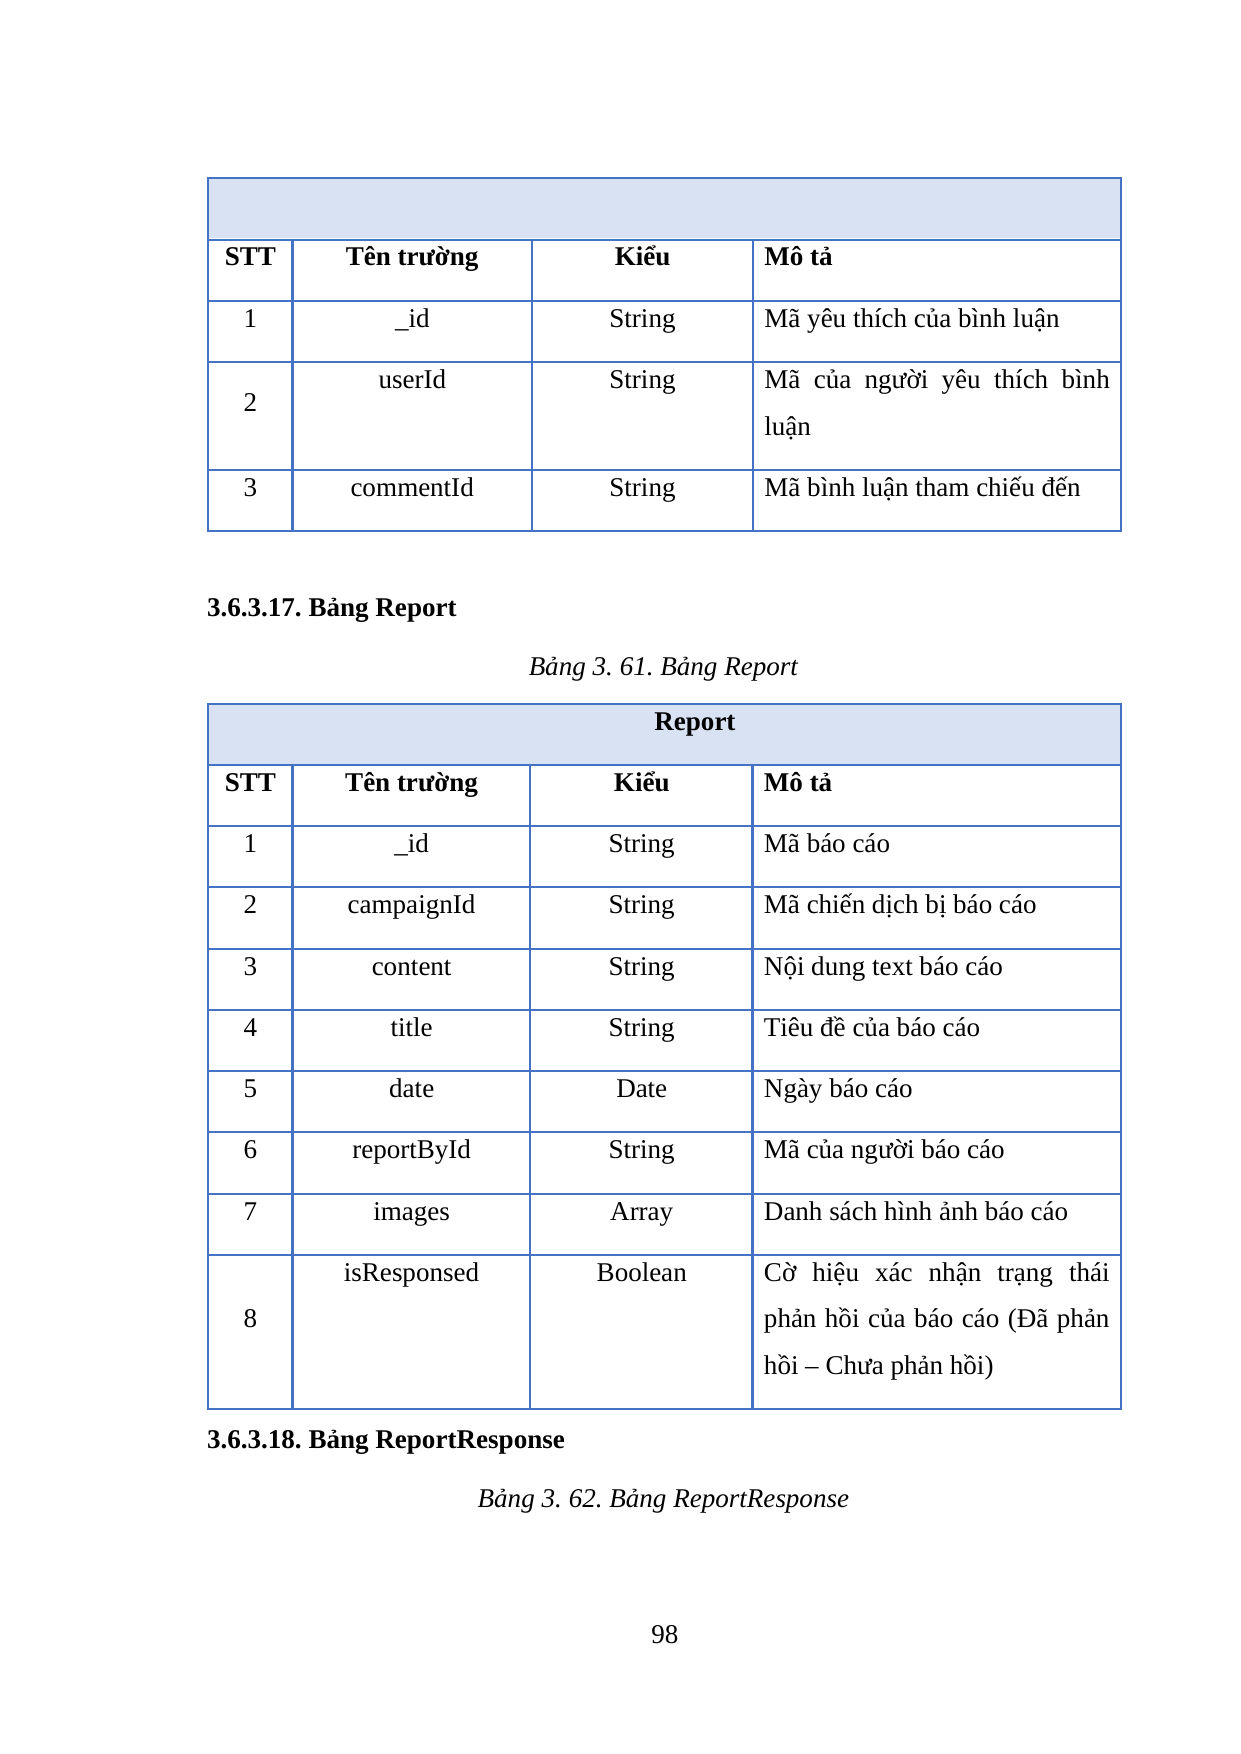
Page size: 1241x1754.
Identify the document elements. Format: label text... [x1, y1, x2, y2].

text Bảng Report [207, 591, 1122, 622]
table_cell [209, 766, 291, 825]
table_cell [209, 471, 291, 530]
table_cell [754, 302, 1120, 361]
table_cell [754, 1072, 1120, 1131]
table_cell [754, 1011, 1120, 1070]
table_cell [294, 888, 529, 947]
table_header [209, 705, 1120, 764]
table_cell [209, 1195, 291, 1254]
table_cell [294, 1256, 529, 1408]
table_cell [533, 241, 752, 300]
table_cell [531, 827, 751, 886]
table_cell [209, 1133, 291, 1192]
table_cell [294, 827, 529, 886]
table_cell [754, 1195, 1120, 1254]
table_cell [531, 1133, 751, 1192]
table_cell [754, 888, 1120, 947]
text Bảng 3. 61. Bảng Report [207, 651, 1122, 682]
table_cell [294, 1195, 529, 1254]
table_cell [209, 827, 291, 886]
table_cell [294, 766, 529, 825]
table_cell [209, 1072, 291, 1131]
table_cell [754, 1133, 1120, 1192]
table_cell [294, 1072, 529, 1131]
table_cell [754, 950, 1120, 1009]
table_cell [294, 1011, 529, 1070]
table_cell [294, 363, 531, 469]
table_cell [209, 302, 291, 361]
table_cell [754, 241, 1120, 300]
text Bảng ReportResponse [207, 1423, 1122, 1454]
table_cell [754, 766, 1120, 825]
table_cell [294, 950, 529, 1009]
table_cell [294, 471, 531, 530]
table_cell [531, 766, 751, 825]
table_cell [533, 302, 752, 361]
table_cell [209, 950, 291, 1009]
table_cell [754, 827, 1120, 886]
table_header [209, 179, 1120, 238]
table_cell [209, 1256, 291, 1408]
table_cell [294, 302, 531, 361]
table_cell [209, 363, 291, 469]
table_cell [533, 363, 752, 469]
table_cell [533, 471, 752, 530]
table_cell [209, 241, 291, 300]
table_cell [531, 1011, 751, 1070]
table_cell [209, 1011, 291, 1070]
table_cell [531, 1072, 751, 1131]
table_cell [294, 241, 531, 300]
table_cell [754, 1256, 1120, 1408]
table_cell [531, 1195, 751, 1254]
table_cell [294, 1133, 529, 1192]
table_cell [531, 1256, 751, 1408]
text Bảng 3. 62. Bảng ReportResponse [207, 1482, 1122, 1513]
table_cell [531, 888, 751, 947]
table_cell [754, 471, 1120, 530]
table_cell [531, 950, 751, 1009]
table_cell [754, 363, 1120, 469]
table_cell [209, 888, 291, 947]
